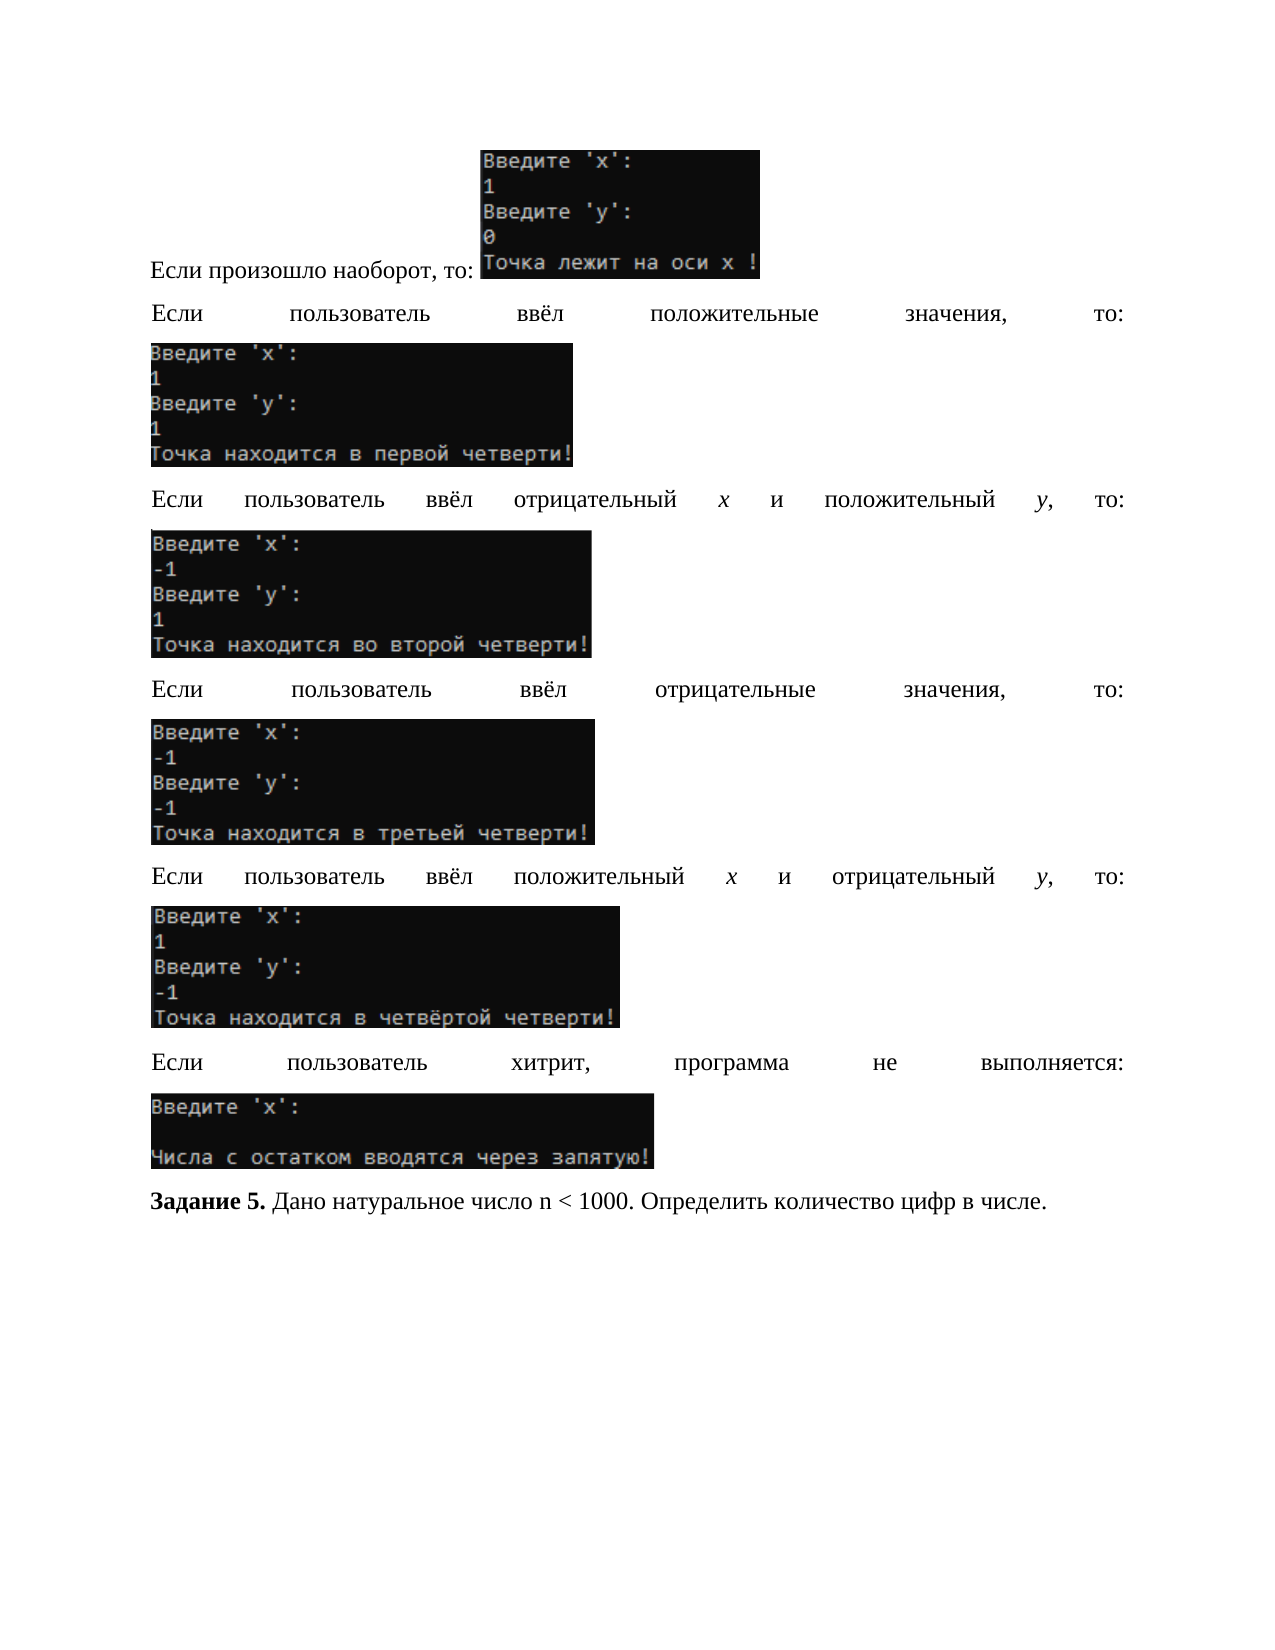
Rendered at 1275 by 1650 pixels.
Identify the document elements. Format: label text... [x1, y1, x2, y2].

picture [480, 150, 760, 279]
picture [151, 1092, 655, 1169]
picture [151, 719, 595, 845]
text Задание 5. Дано натуральное число n < 1000. Определить количество цифр в числе. [150, 1186, 1125, 1214]
picture [151, 343, 573, 467]
picture [151, 906, 620, 1028]
picture [151, 529, 592, 658]
